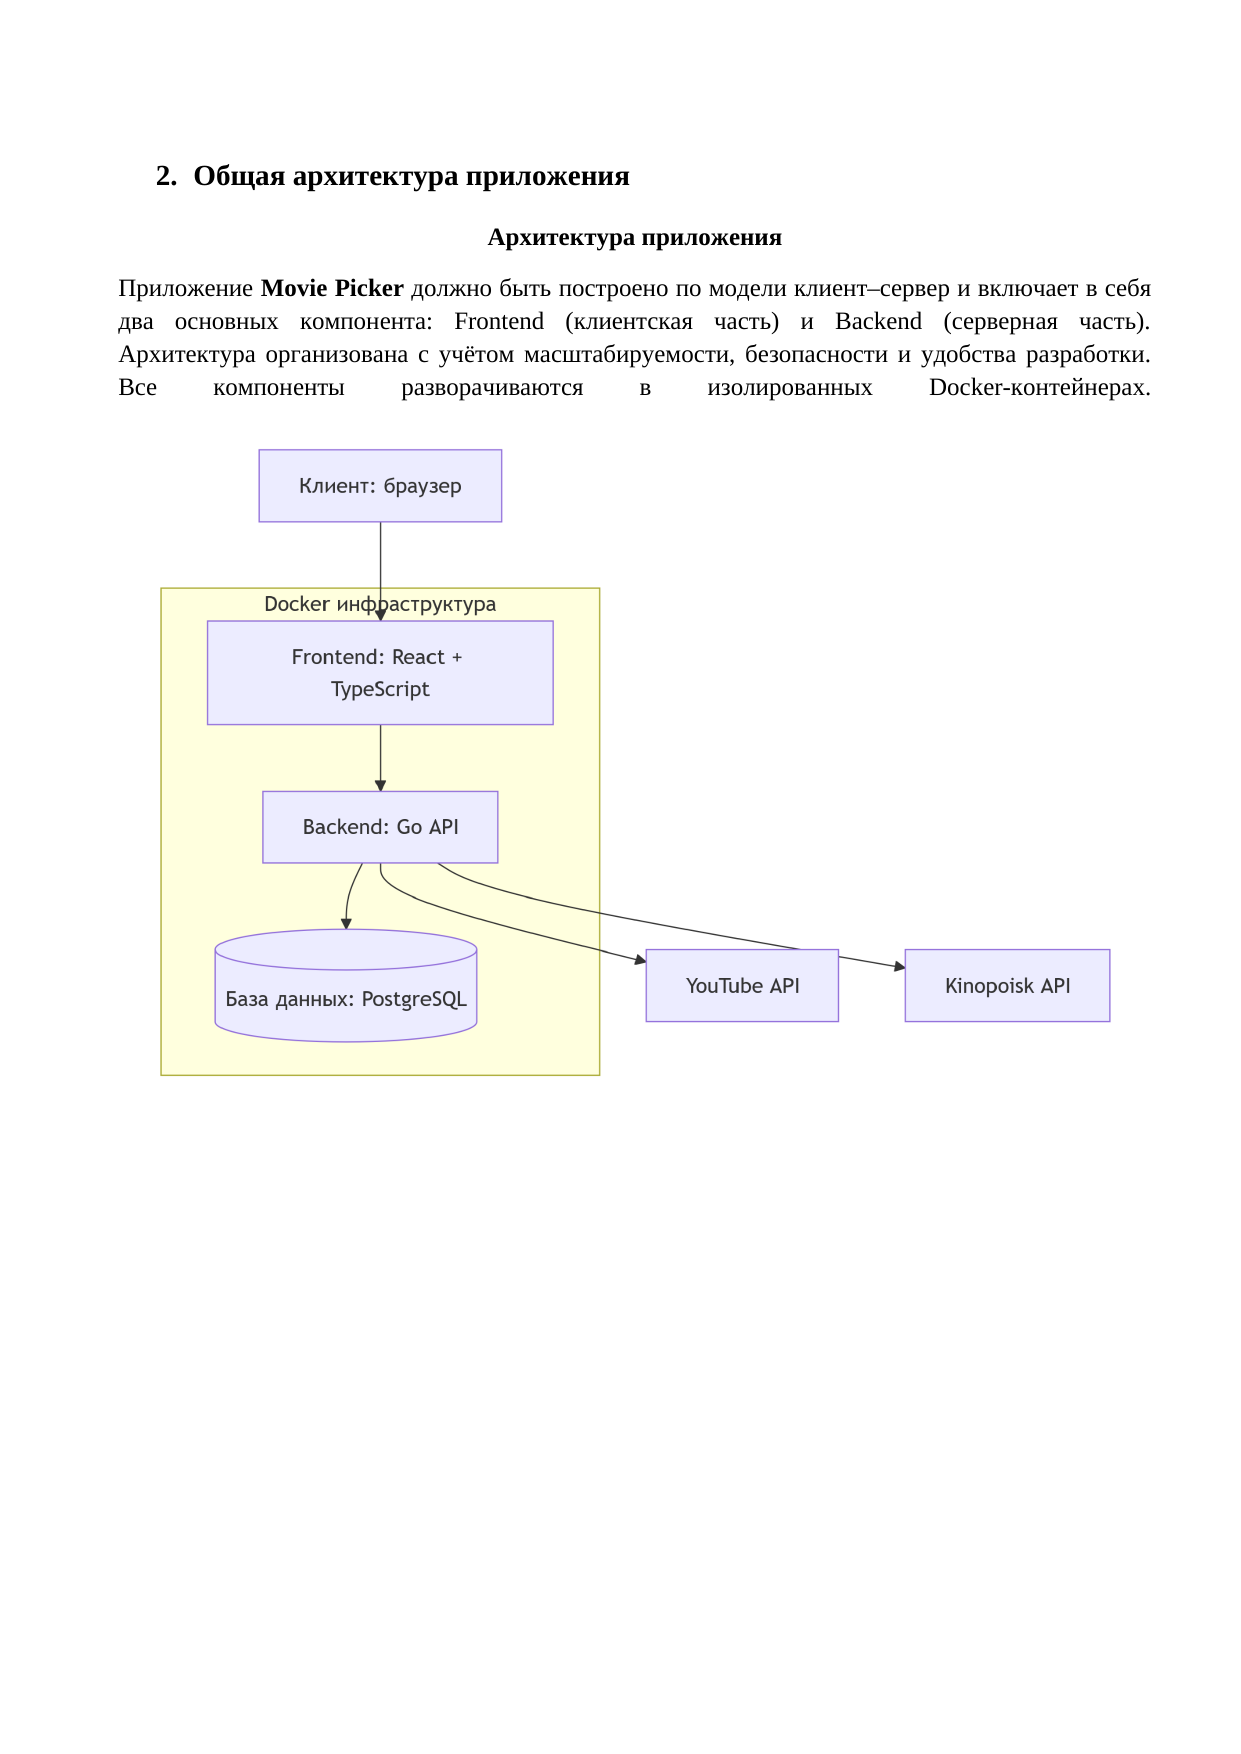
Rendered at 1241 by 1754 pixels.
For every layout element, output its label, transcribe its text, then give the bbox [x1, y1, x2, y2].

picture [118, 405, 1152, 1116]
subtitle Архитектура приложения [118, 222, 1152, 250]
subtitle Общая архитектура приложения [156, 158, 1152, 192]
text Приложение Movie Picker должно быть построено по модели клиент–сервер и включает в себя два основных компонента: Frontend (клиентская часть) и Backend (серверная часть). Архитектура организована с учётом масштабируемости, безопасности и удобства разработки. Все компоненты разворачиваются в изолированных Docker-контейнерах. [118, 273, 1152, 405]
